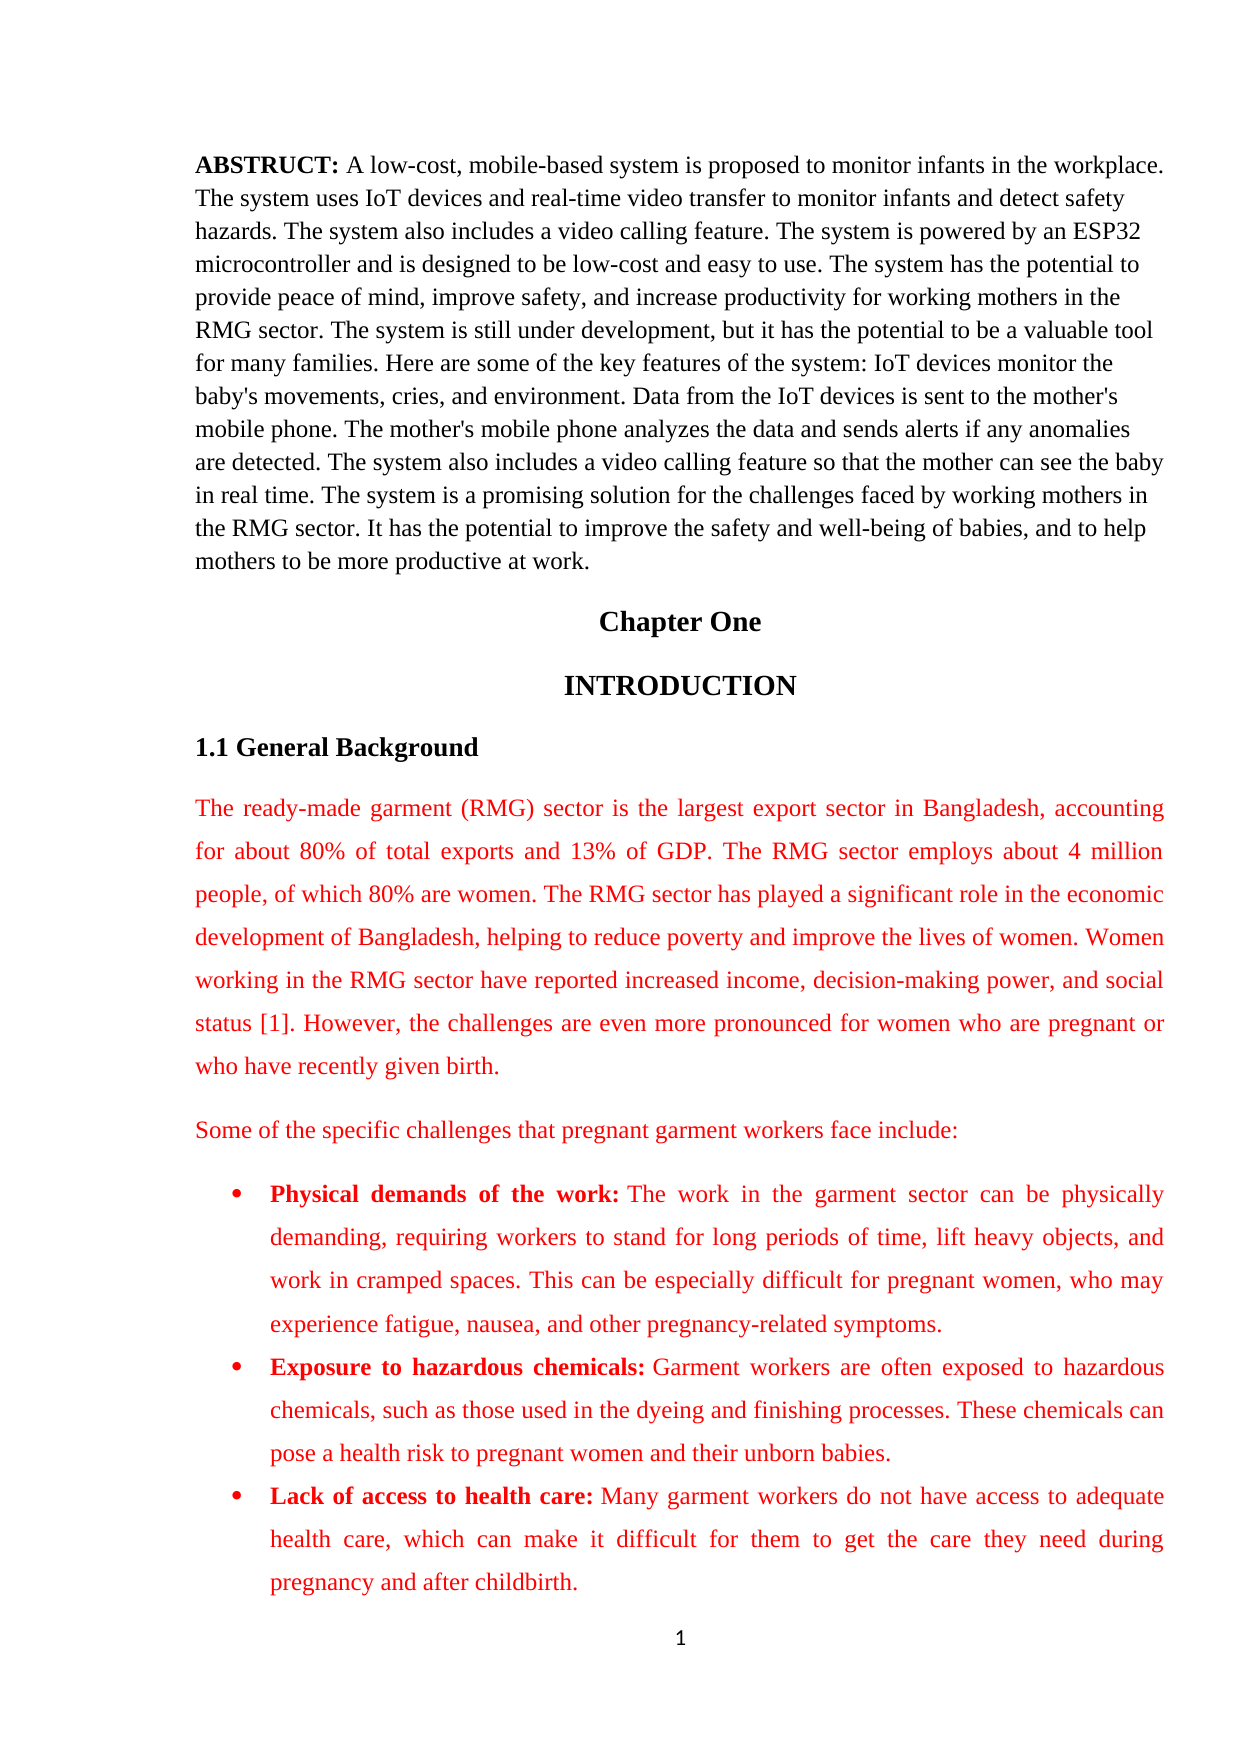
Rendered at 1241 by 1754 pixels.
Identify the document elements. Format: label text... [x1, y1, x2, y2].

list Exposure to hazardous chemicals: Garment workers are often exposed to hazardous chemicals, such as those used in the dyeing and finishing processes. These chemicals can pose a health risk to pregnant women and their unborn babies. [232, 1352, 1165, 1467]
list Lack of access to health care: Many garment workers do not have access to adequate health care, which can make it difficult for them to get the care they need during pregnancy and after childbirth. [232, 1481, 1165, 1596]
text Chapter One [195, 604, 1165, 638]
text INTRODUCTION [195, 668, 1165, 701]
text ABSTRUCT: A low-cost, mobile-based system is proposed to monitor infants in the workplace. The system uses IoT devices and real-time video transfer to monitor infants and detect safety hazards. The system also includes a video calling feature. The system is powered by an ESP32 microcontroller and is designed to be low-cost and easy to use. The system has the potential to provide peace of mind, improve safety, and increase productivity for working mothers in the RMG sector. The system is still under development, but it has the potential to be a valuable tool for many families. Here are some of the key features of the system: IoT devices monitor the baby's movements, cries, and environment. Data from the IoT devices is sent to the mother's mobile phone. The mother's mobile phone analyzes the data and sends alerts if any anomalies are detected. The system also includes a video calling feature so that the mother can see the baby in real time. The system is a promising solution for the challenges faced by working mothers in the RMG sector. It has the potential to improve the safety and well-being of babies, and to help mothers to be more productive at work. [195, 150, 1165, 575]
text Some of the specific challenges that pregnant garment workers face include: [195, 1115, 1165, 1144]
text 1.1 General Background [195, 731, 1165, 762]
text The ready-made garment (RMG) sector is the largest export sector in Bangladesh, accounting for about 80% of total exports and 13% of GDP. The RMG sector employs about 4 million people, of which 80% are women. The RMG sector has played a significant role in the economic development of Bangladesh, helping to reduce poverty and improve the lives of women. Women working in the RMG sector have reported increased income, decision-making power, and social status [1]. However, the challenges are even more pronounced for women who are pregnant or who have recently given birth. [195, 793, 1165, 1080]
list Physical demands of the work: The work in the garment sector can be physically demanding, requiring workers to stand for long periods of time, lift heavy objects, and work in cramped spaces. This can be especially difficult for pregnant women, who may experience fatigue, nausea, and other pregnancy-related symptoms. [232, 1179, 1165, 1337]
